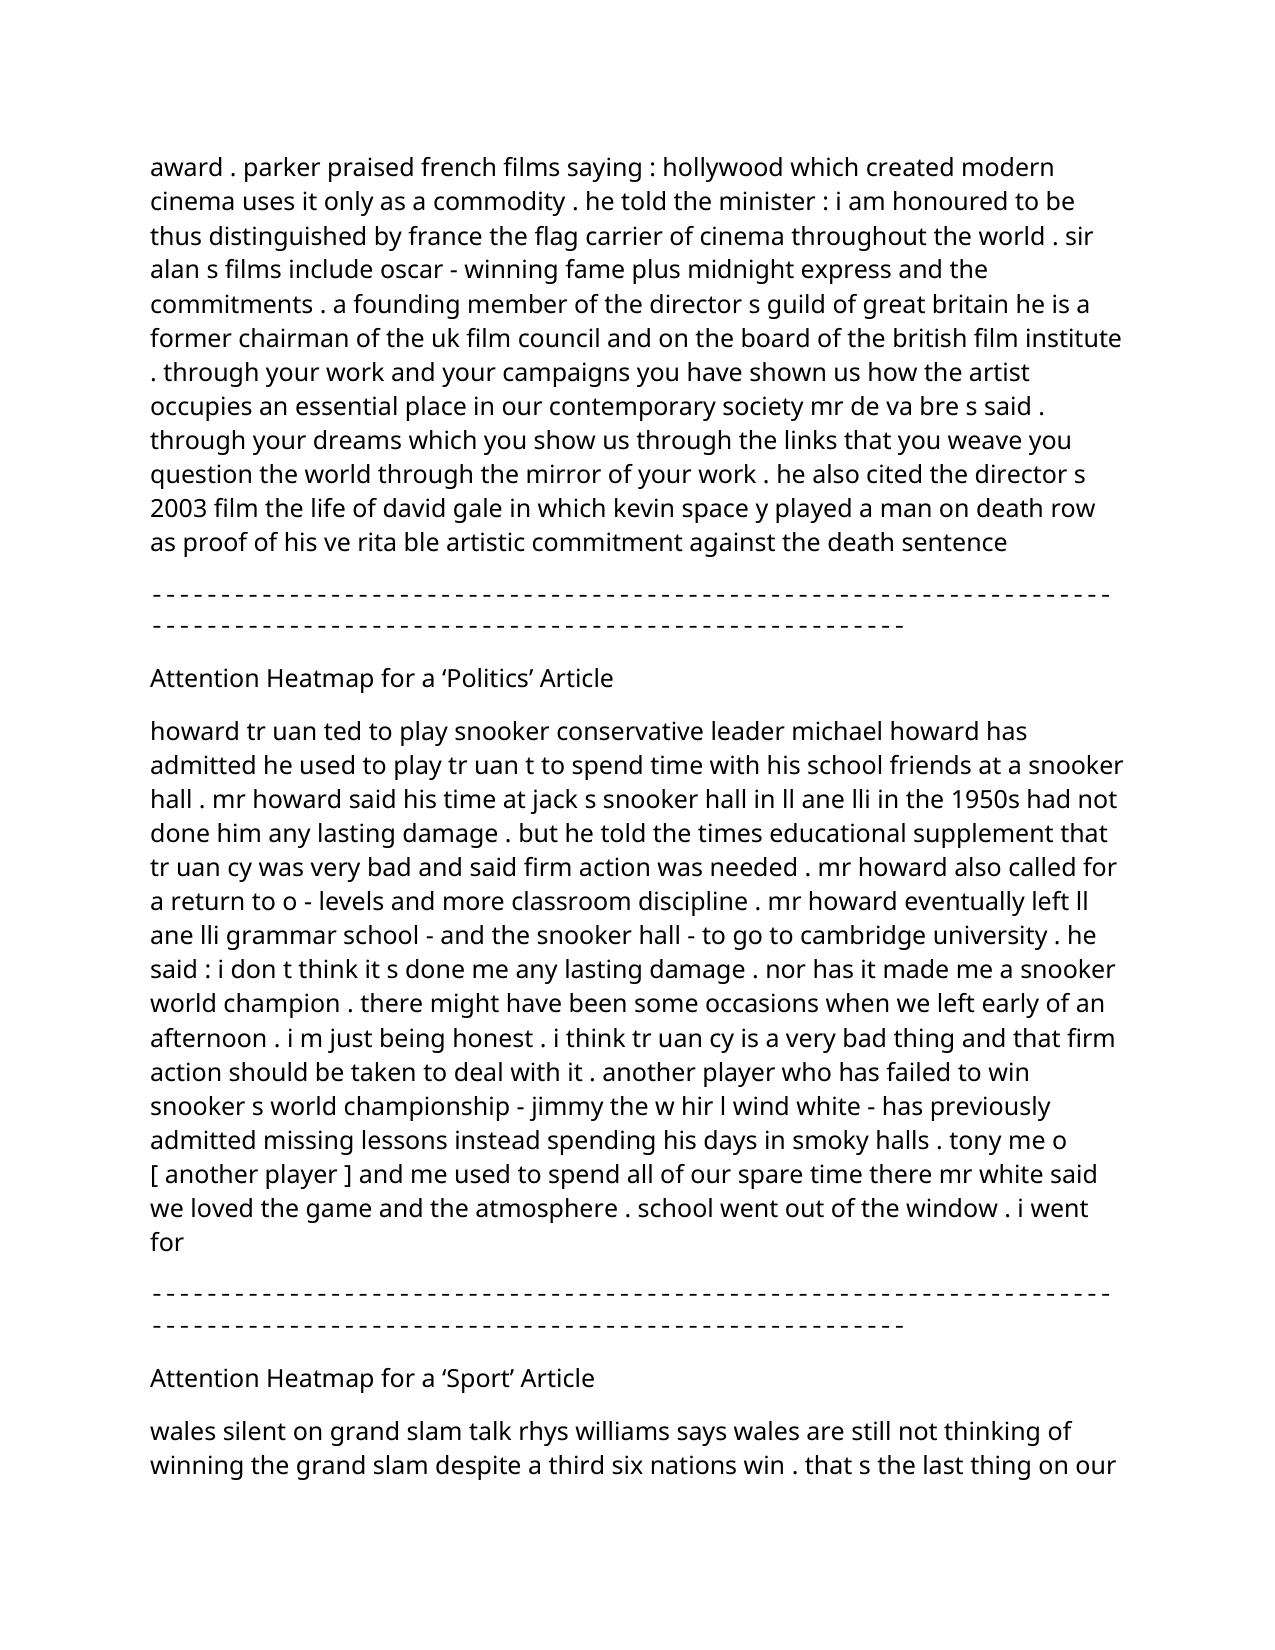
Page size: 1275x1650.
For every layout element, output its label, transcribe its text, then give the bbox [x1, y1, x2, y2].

text ----------------------------------------------------------------------------------------------------------------------------- [150, 1277, 1125, 1340]
text ----------------------------------------------------------------------------------------------------------------------------- [150, 577, 1125, 640]
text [150, 150, 1125, 559]
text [150, 1413, 1125, 1482]
text Attention Heatmap for a ‘Politics’ Article [150, 661, 1125, 695]
text howard tr uan ted to play snooker conservative leader michael howard has admitted he used to play tr uan t to spend time with his school friends at a snooker hall . mr howard said his time at jack s snooker hall in ll ane lli in the 1950s had not done him any lasting damage . but he told the times educational supplement that tr uan cy was very bad and said firm action was needed . mr howard also called for a return to o - levels and more classroom discipline . mr howard eventually left ll ane lli grammar school - and the snooker hall - to go to cambridge university . he said : i don t think it s done me any lasting damage . nor has it made me a snooker world champion . there might have been some occasions when we left early of an afternoon . i m just being honest . i think tr uan cy is a very bad thing and that firm action should be taken to deal with it . another player who has failed to win snooker s world championship - jimmy the w hir l wind white - has previously admitted missing lessons instead spending his days in smoky halls . tony me o [ another player ] and me used to spend all of our spare time there mr white said we loved the game and the atmosphere . school went out of the window . i went for [150, 714, 1125, 1259]
text Attention Heatmap for a ‘Sport’ Article [150, 1361, 1125, 1395]
